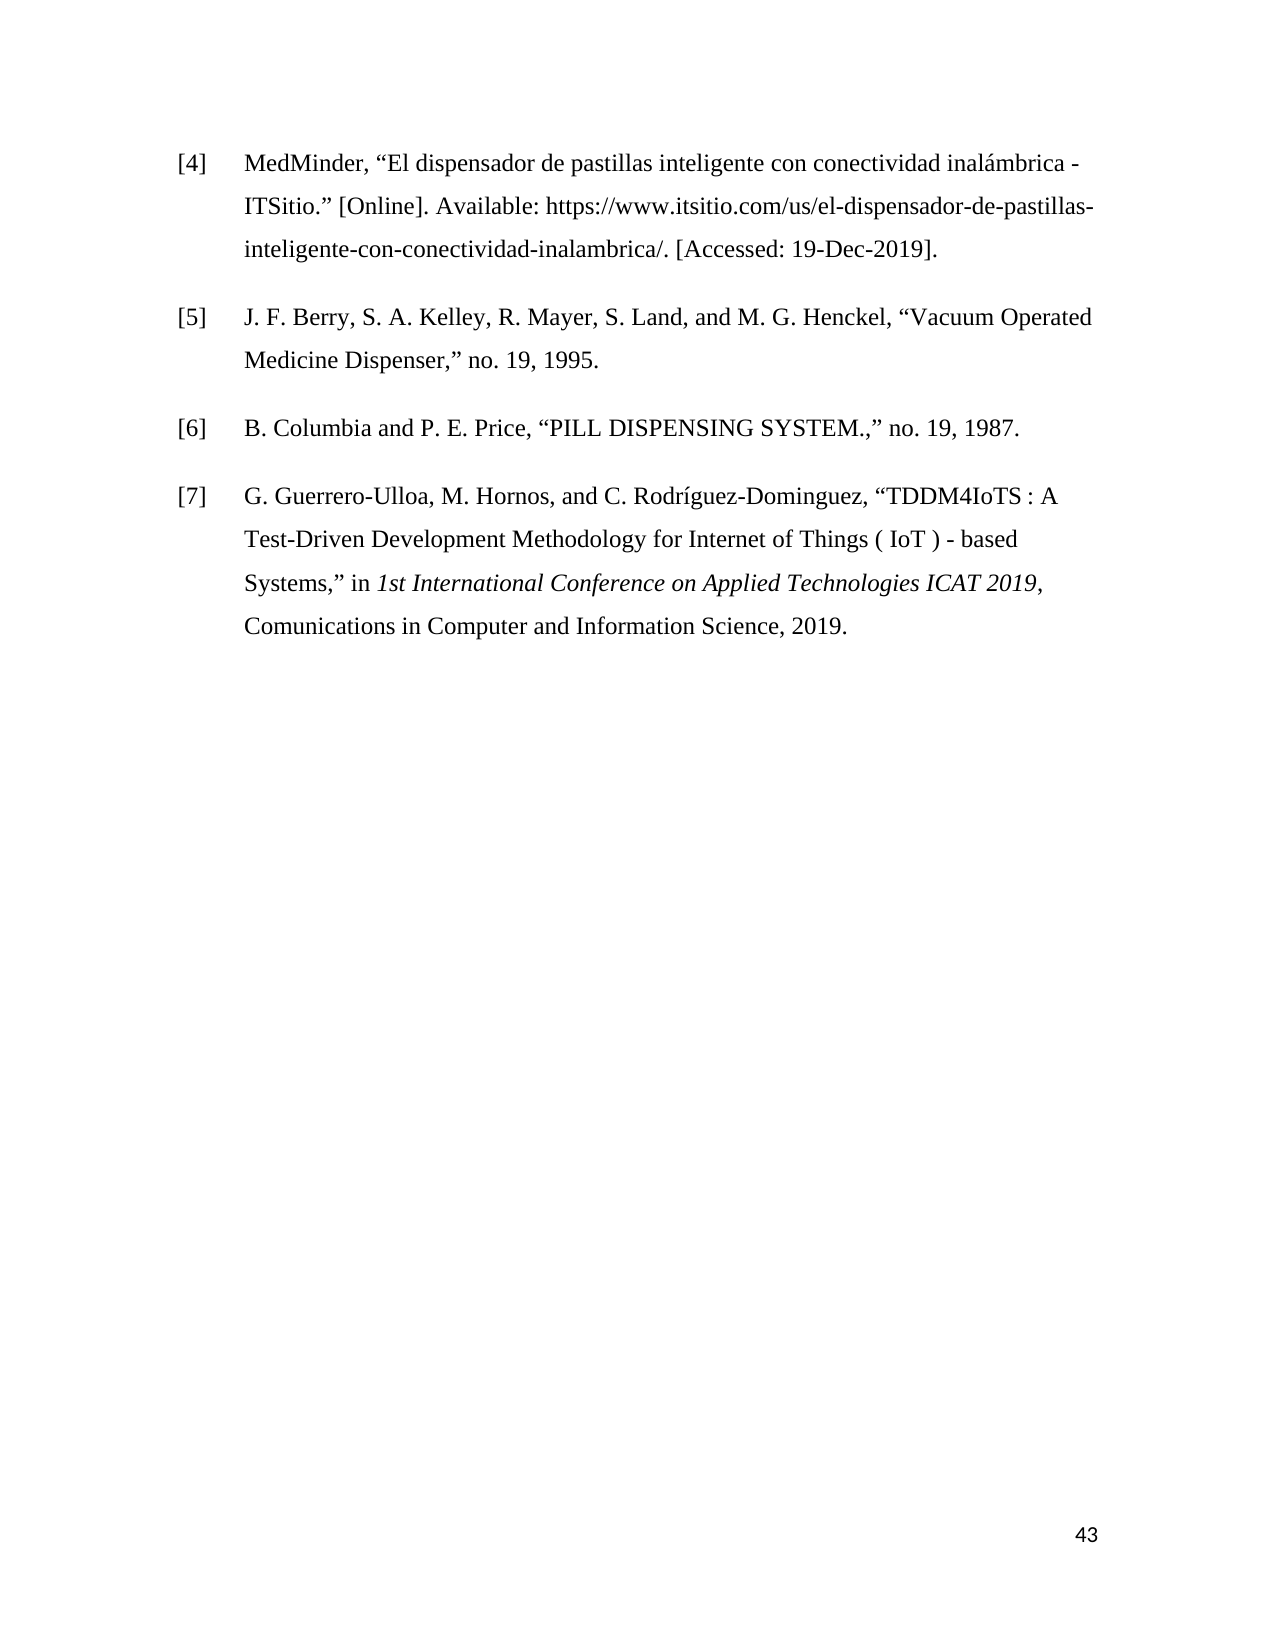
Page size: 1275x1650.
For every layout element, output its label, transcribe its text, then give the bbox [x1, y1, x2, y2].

text [4] MedMinder, “El dispensador de pastillas inteligente con conectividad inalámbrica - ITSitio.” [Online]. Available: https://www.itsitio.com/us/el-dispensador-de-pastillas-inteligente-con-conectividad-inalambrica/. [Accessed: 19-Dec-2019]. [177, 148, 1098, 263]
text [7] G. Guerrero-Ulloa, M. Hornos, and C. Rodríguez-Dominguez, “TDDM4IoTS : A Test-Driven Development Methodology for Internet of Things ( IoT ) - based Systems,” in 1st International Conference on Applied Technologies ICAT 2019, Comunications in Computer and Information Science, 2019. [177, 481, 1098, 639]
text [5] J. F. Berry, S. A. Kelley, R. Mayer, S. Land, and M. G. Henckel, “Vacuum Operated Medicine Dispenser,” no. 19, 1995. [177, 302, 1098, 374]
text [6] B. Columbia and P. E. Price, “PILL DISPENSING SYSTEM.,” no. 19, 1987. [177, 413, 1098, 442]
